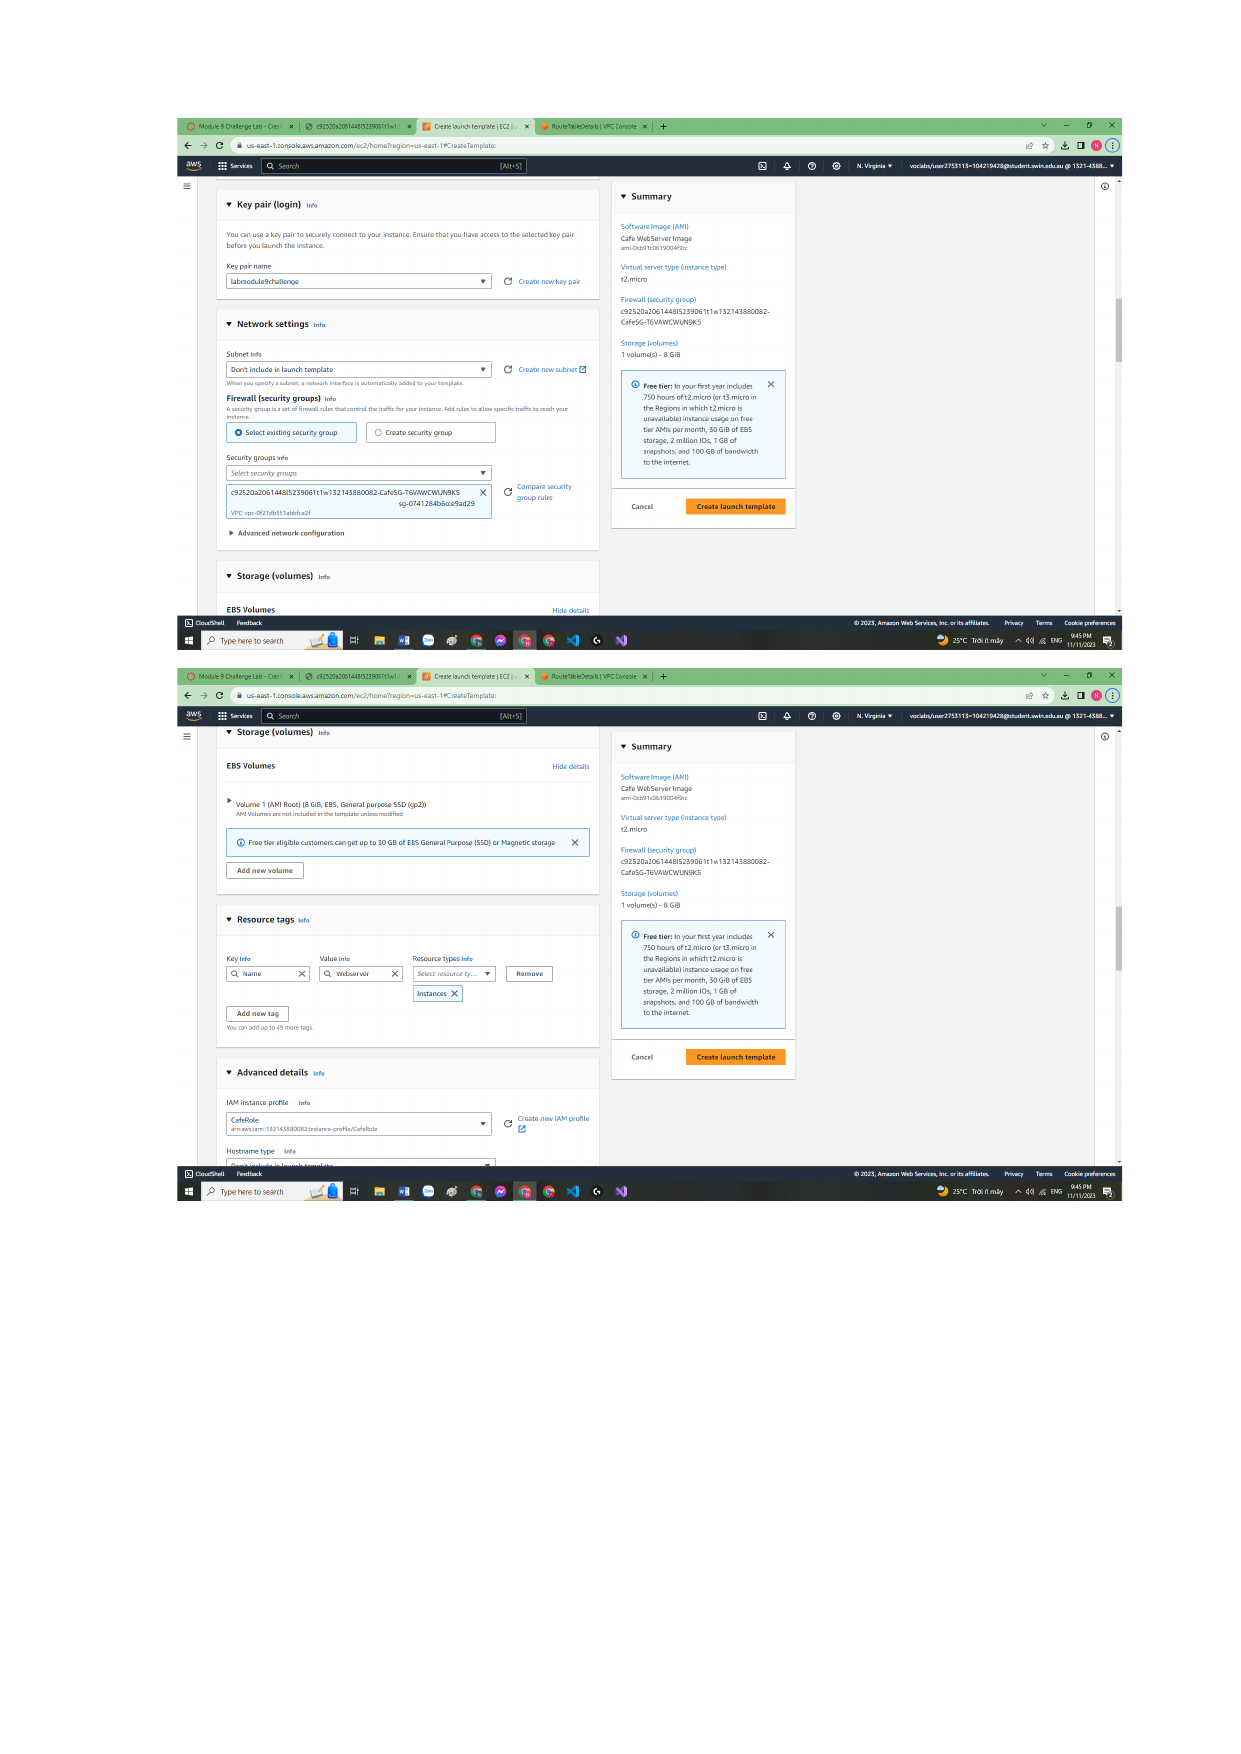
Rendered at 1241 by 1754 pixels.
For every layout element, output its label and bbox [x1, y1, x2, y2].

picture [177, 118, 1123, 650]
picture [177, 668, 1123, 1201]
